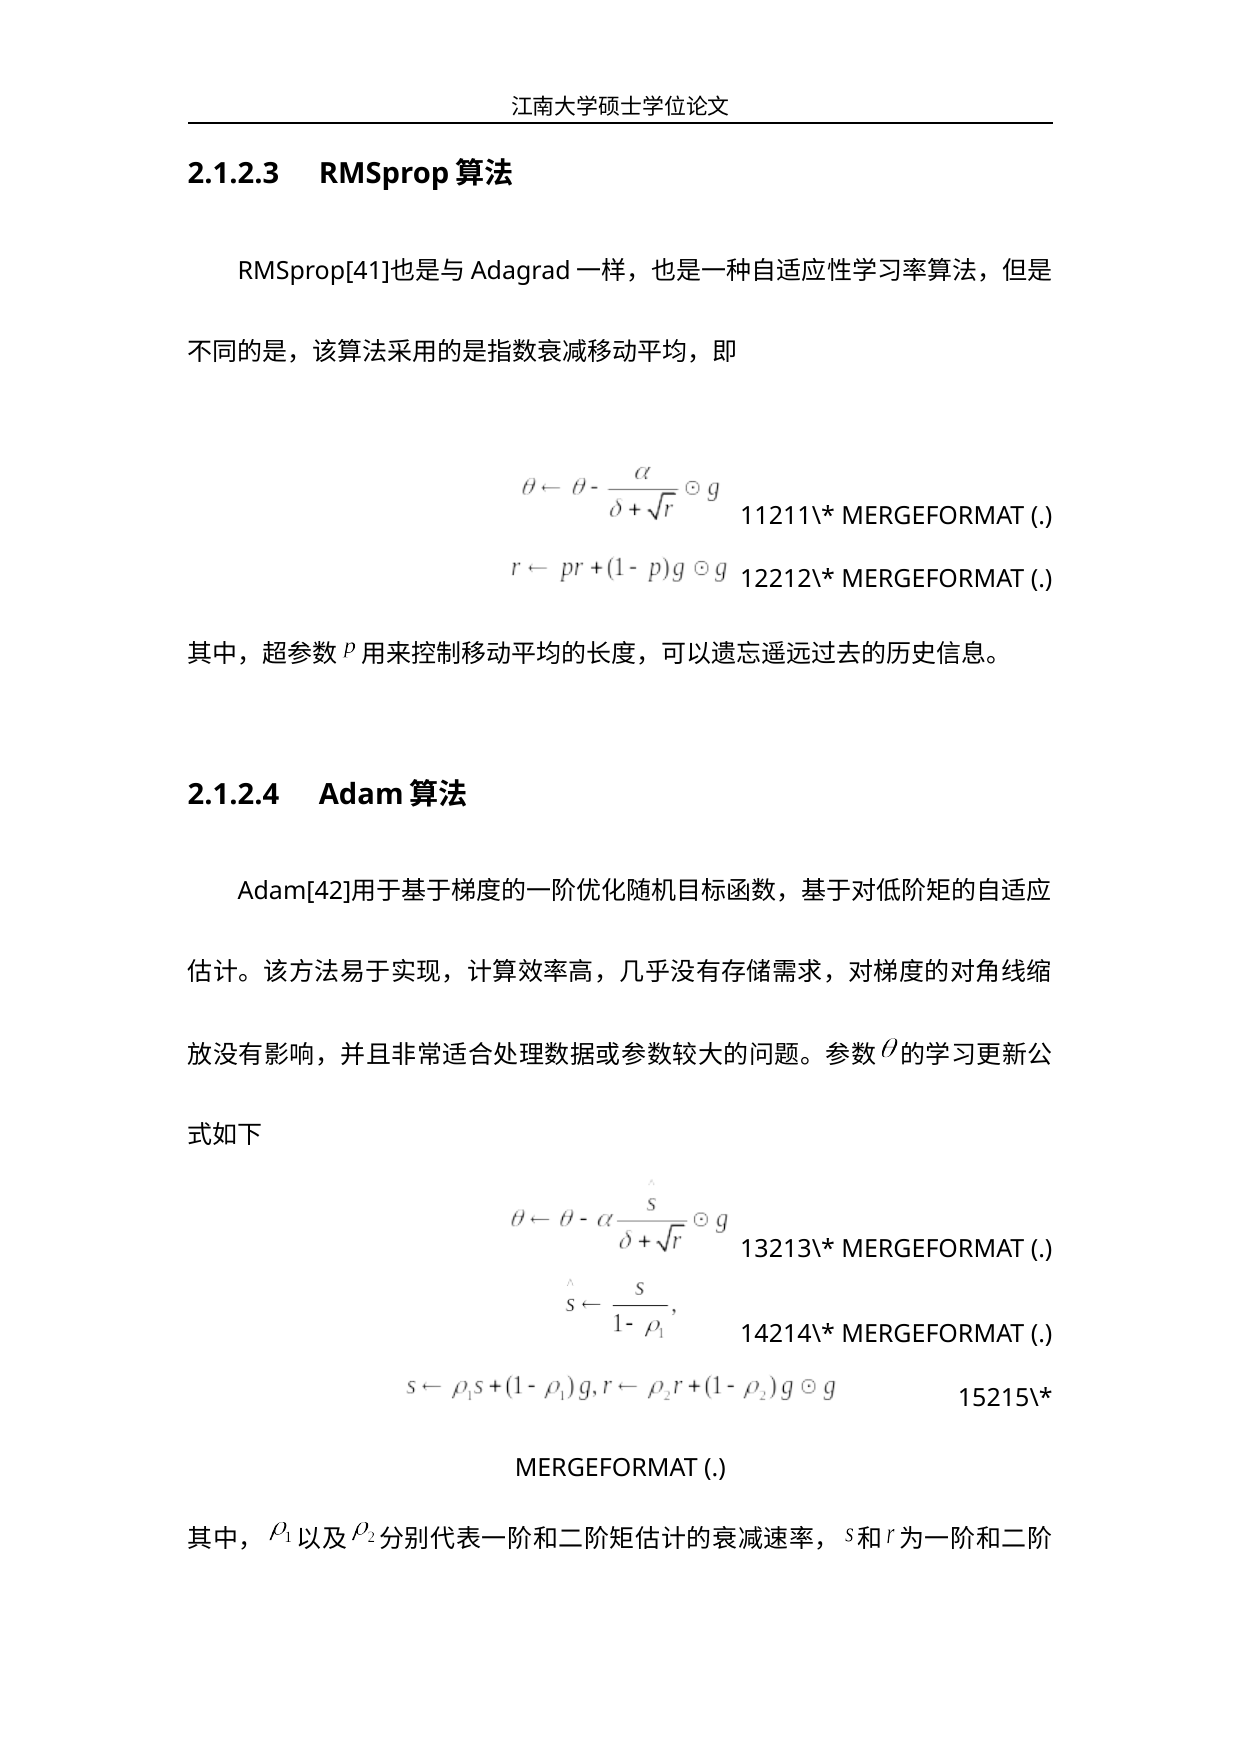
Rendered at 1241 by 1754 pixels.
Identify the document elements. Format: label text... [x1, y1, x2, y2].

text 其中，超参数用来控制移动平均的长度，可以遗忘遥远过去的历史信息。 [187, 619, 1053, 684]
text RMSprop[41]也是与Adagrad一样，也是一种自适应性学习率算法，但是不同的是，该算法采用的是指数衰减移动平均，即 [187, 236, 1053, 382]
subtitle RMSprop算法 [187, 150, 1053, 192]
subtitle Adam算法 [187, 770, 1053, 813]
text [187, 1499, 1053, 1564]
text Adam[42]用于基于梯度的一阶优化随机目标函数，基于对低阶矩的自适应估计。该方法易于实现，计算效率高，几乎没有存储需求，对梯度的对角线缩放没有影响，并且非常适合处理数据或参数较大的问题。参数的学习更新公式如下 [187, 856, 1053, 1165]
